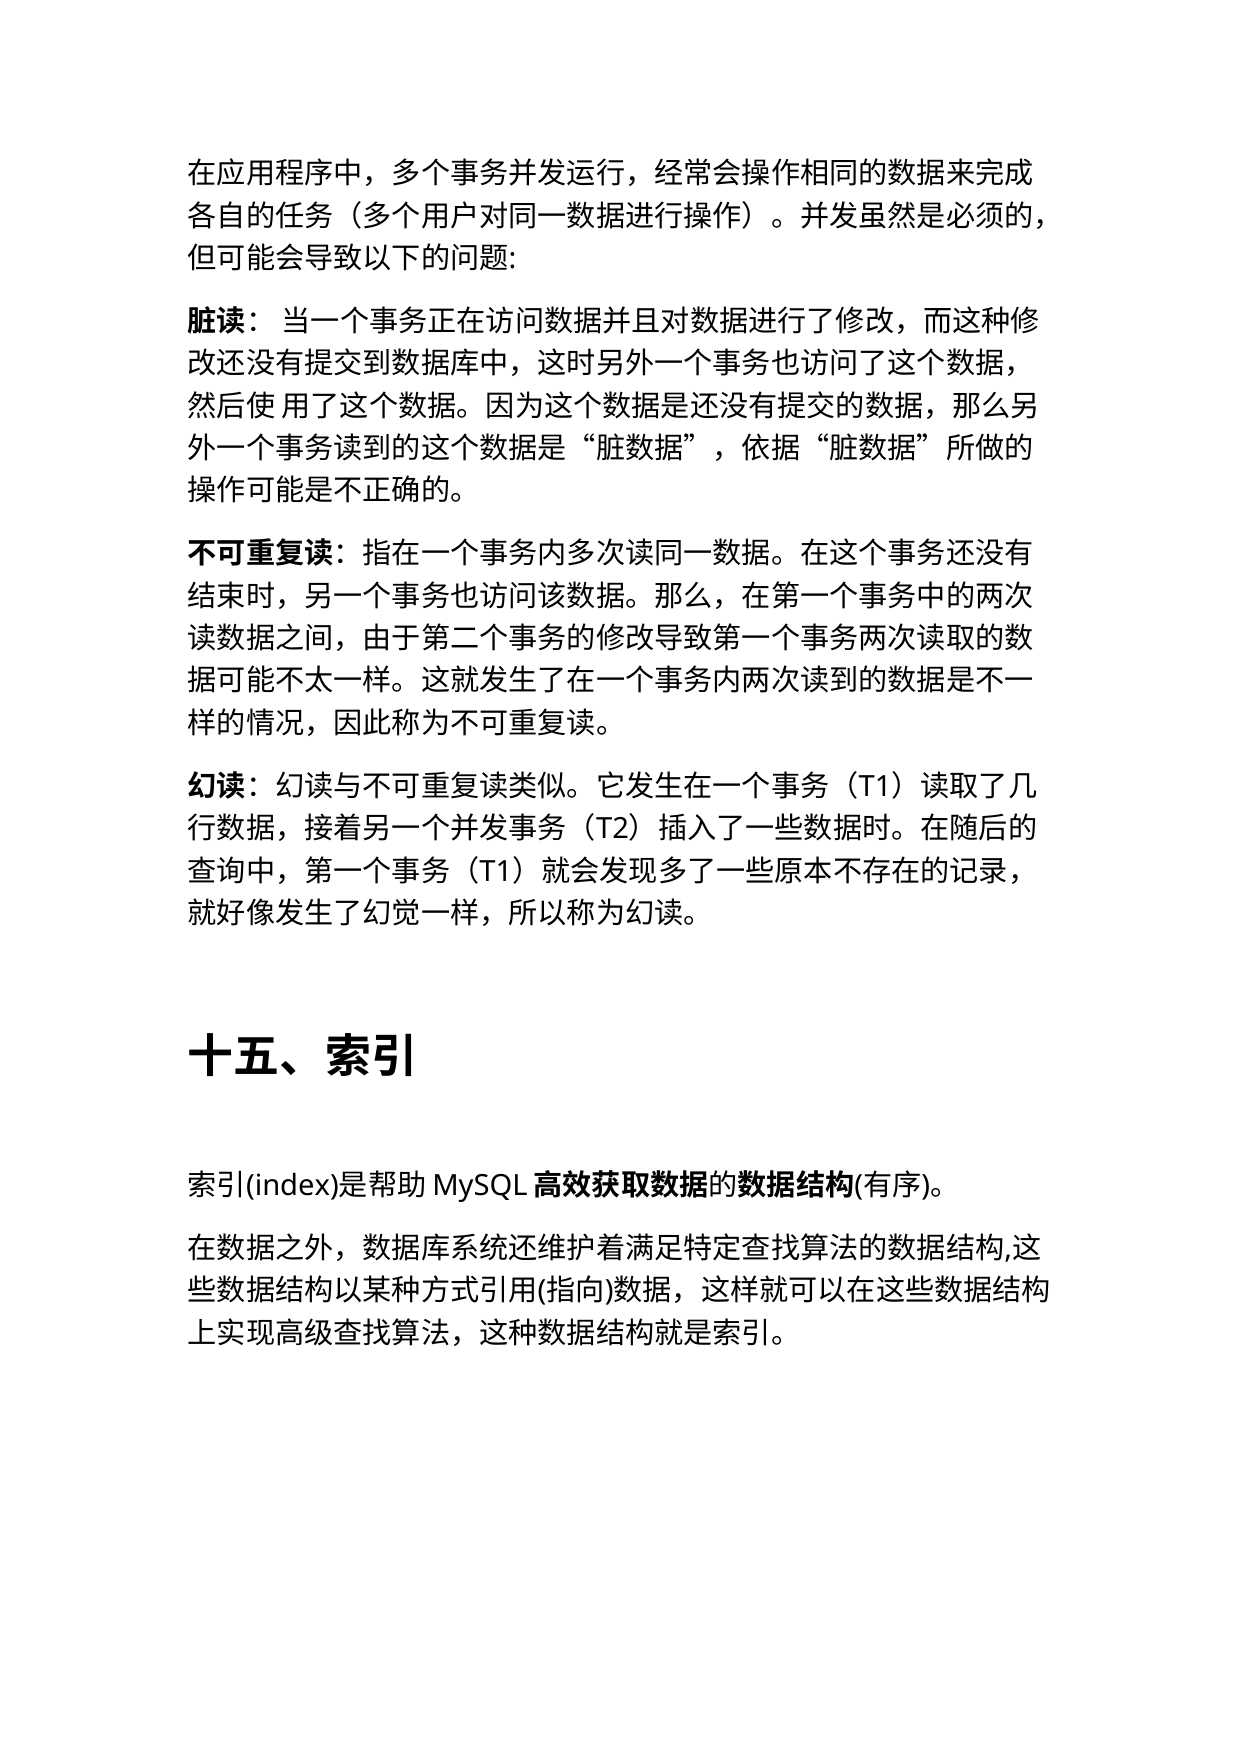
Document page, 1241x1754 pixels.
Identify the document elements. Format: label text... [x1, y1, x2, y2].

text 不可重复读：指在一个事务内多次读同一数据。在这个事务还没有结束时，另一个事务也访问该数据。那么，在第一个事务中的两次读数据之间，由于第二个事务的修改导致第一个事务两次读取的数据可能不太一样。这就发生了在一个事务内两次读到的数据是不一样的情况，因此称为不可重复读。 [187, 530, 1053, 742]
text 在应用程序中，多个事务并发运行，经常会操作相同的数据来完成各自的任务（多个用户对同一数据进行操作）。并发虽然是必须的，但可能会导致以下的问题: [187, 150, 1053, 277]
text 幻读：幻读与不可重复读类似。它发生在一个事务（T1）读取了几行数据，接着另一个并发事务（T2）插入了一些数据时。在随后的查询中，第一个事务（T1）就会发现多了一些原本不存在的记录，就好像发生了幻觉一样，所以称为幻读。 [187, 762, 1053, 932]
subtitle 十五、索引 [187, 1019, 1053, 1086]
text 脏读： 当一个事务正在访问数据并且对数据进行了修改，而这种修改还没有提交到数据库中，这时另外一个事务也访问了这个数据，然后使 用了这个数据。因为这个数据是还没有提交的数据，那么另外一个事务读到的这个数据是“脏数据”，依据“脏数据”所做的操作可能是不正确的。 [187, 298, 1053, 509]
text 在数据之外，数据库系统还维护着满足特定查找算法的数据结构,这些数据结构以某种方式引用(指向)数据，这样就可以在这些数据结构上实现高级查找算法，这种数据结构就是索引。 [187, 1224, 1053, 1352]
text 索引(index)是帮助MySQL高效获取数据的数据结构(有序)。 [187, 1161, 1053, 1204]
